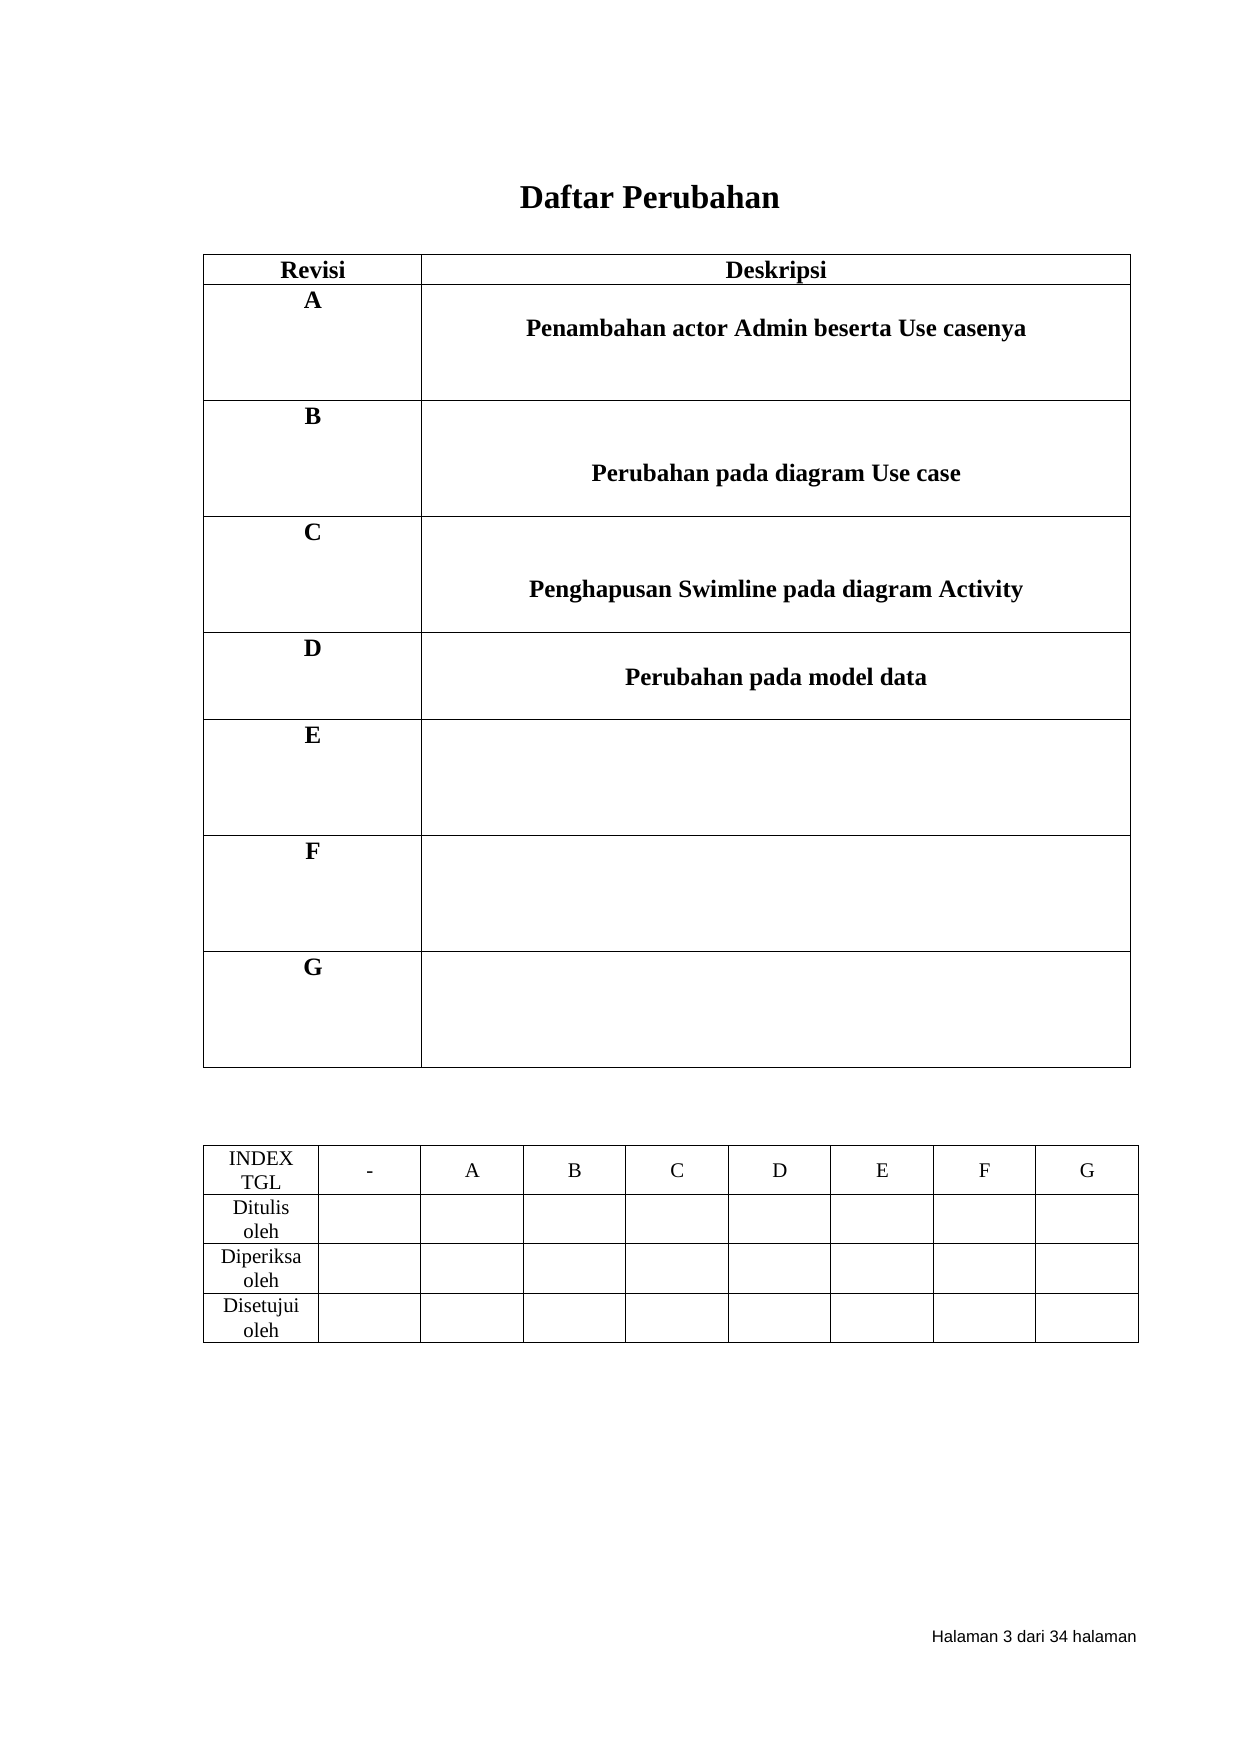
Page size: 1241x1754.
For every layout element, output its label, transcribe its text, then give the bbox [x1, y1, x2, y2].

table_cell F [204, 836, 421, 951]
table_cell C [204, 517, 421, 632]
title Daftar Perubahan [177, 177, 1122, 216]
table_cell [831, 1244, 933, 1292]
table_cell [729, 1244, 830, 1292]
table_header D [729, 1146, 830, 1194]
table_cell [421, 1244, 523, 1292]
table_cell Penambahan actor Admin beserta Use casenya [422, 285, 1130, 400]
table_cell [319, 1294, 420, 1342]
table_cell [626, 1294, 728, 1342]
table_header C [626, 1146, 728, 1194]
table_header INDEX TGL [204, 1146, 318, 1194]
table_cell [421, 1294, 523, 1342]
table_header Revisi [204, 255, 421, 284]
table_cell [1036, 1294, 1138, 1342]
table_cell [729, 1294, 830, 1342]
table_cell [422, 952, 1130, 1067]
table_cell B [204, 401, 421, 516]
table_header G [1036, 1146, 1138, 1194]
table_cell [729, 1195, 830, 1243]
table_header B [524, 1146, 625, 1194]
table_cell Diperiksa oleh [204, 1244, 318, 1292]
table_cell A [204, 285, 421, 400]
table_header F [934, 1146, 1035, 1194]
table_header A [421, 1146, 523, 1194]
table_cell [934, 1195, 1035, 1243]
table_cell [524, 1244, 625, 1292]
table_cell [1036, 1195, 1138, 1243]
table_cell Disetujui oleh [204, 1294, 318, 1342]
table_cell [524, 1195, 625, 1243]
table_cell [422, 836, 1130, 951]
table_cell [319, 1244, 420, 1292]
table_cell [831, 1294, 933, 1342]
table_cell G [204, 952, 421, 1067]
table_cell [1036, 1244, 1138, 1292]
table_cell Penghapusan Swimline pada diagram Activity [422, 517, 1130, 632]
table_header - [319, 1146, 420, 1194]
table_cell [626, 1195, 728, 1243]
table_cell E [204, 720, 421, 835]
table_cell Perubahan pada diagram Use case [422, 401, 1130, 516]
table_cell D [204, 633, 421, 719]
table_cell [626, 1244, 728, 1292]
table_header E [831, 1146, 933, 1194]
table_cell Perubahan pada model data [422, 633, 1130, 719]
table_header Deskripsi [422, 255, 1130, 284]
table_cell [934, 1244, 1035, 1292]
table_cell [319, 1195, 420, 1243]
table_cell [934, 1294, 1035, 1342]
table_cell Ditulis oleh [204, 1195, 318, 1243]
table_cell [421, 1195, 523, 1243]
table_cell [524, 1294, 625, 1342]
table_cell [422, 720, 1130, 835]
table_cell [831, 1195, 933, 1243]
